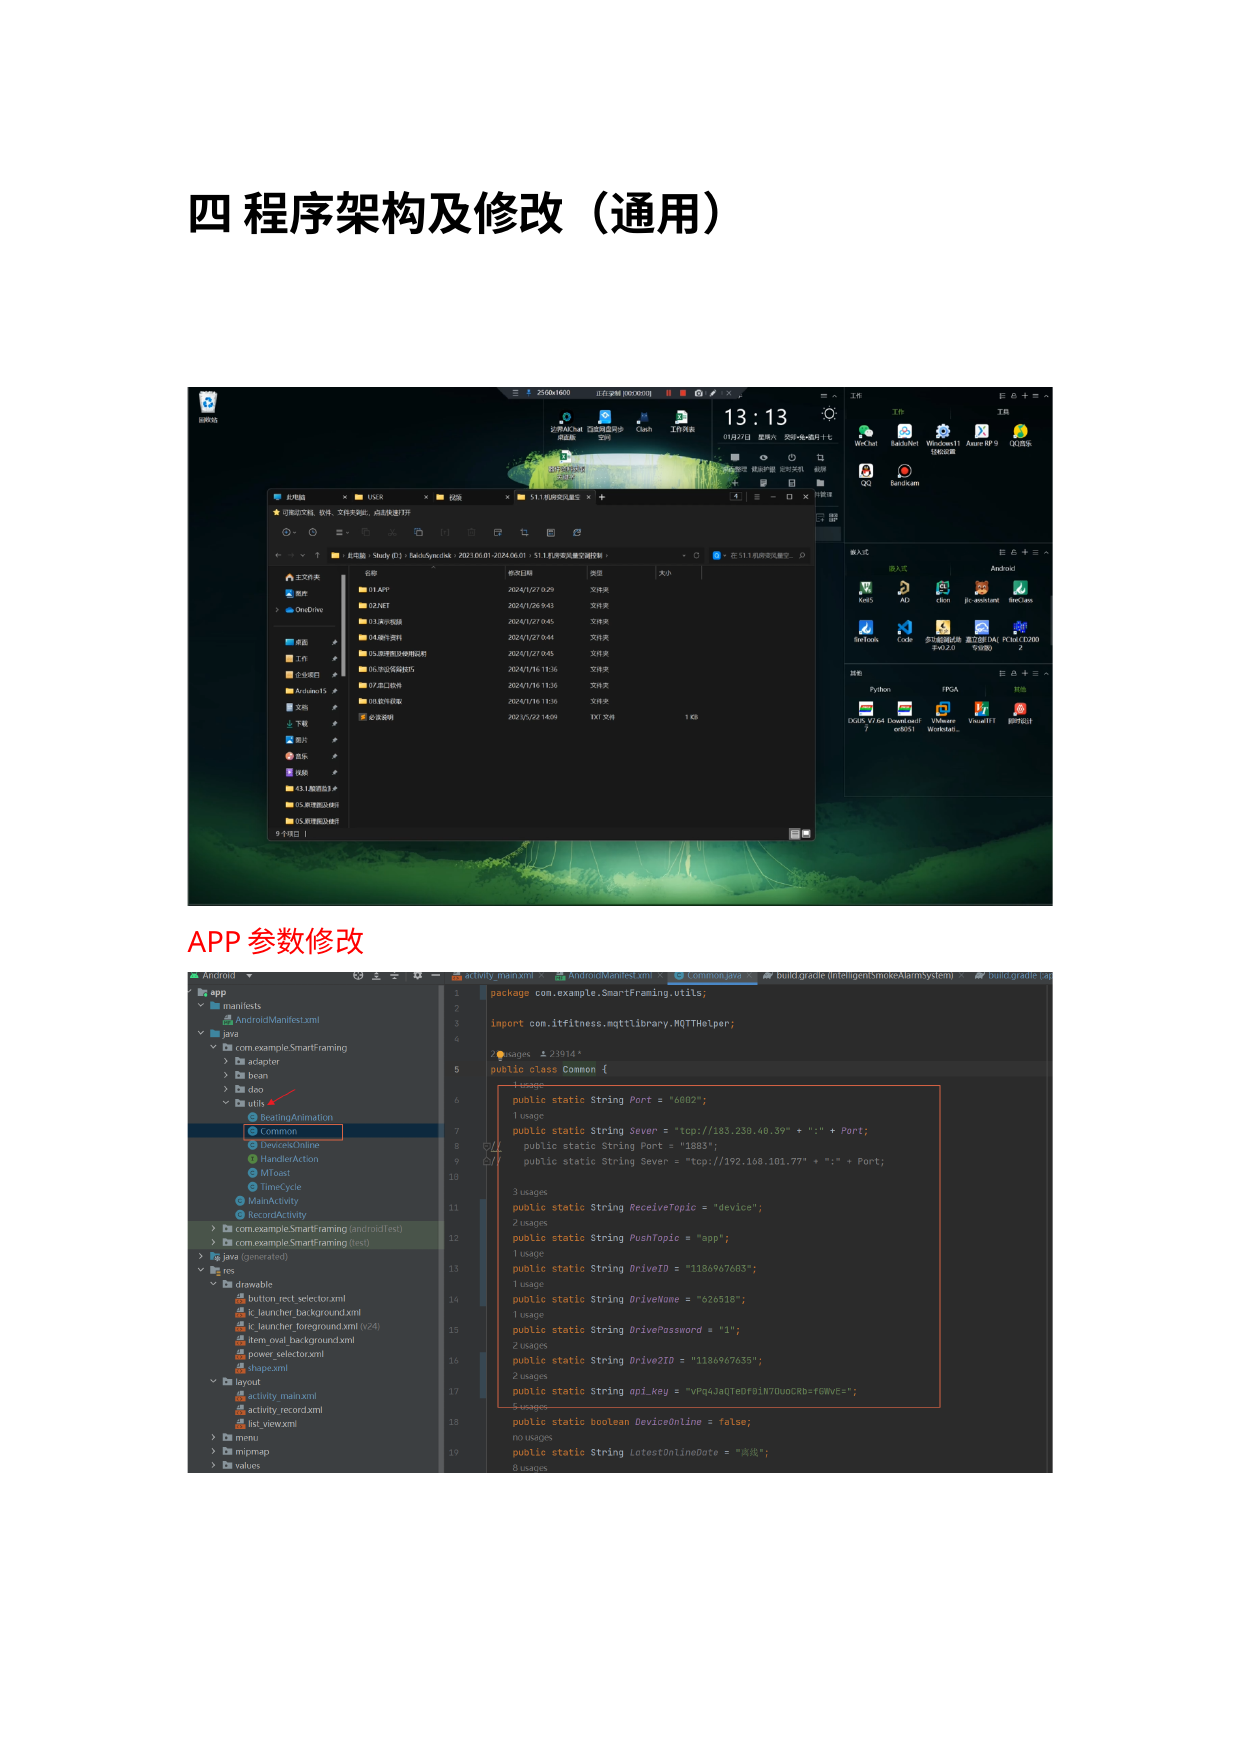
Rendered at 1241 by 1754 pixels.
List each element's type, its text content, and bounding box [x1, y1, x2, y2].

text APP参数修改 [187, 906, 1053, 972]
subtitle 四 程序架构及修改（通用） [187, 162, 1053, 259]
picture [187, 387, 1053, 906]
picture [187, 972, 1053, 1473]
